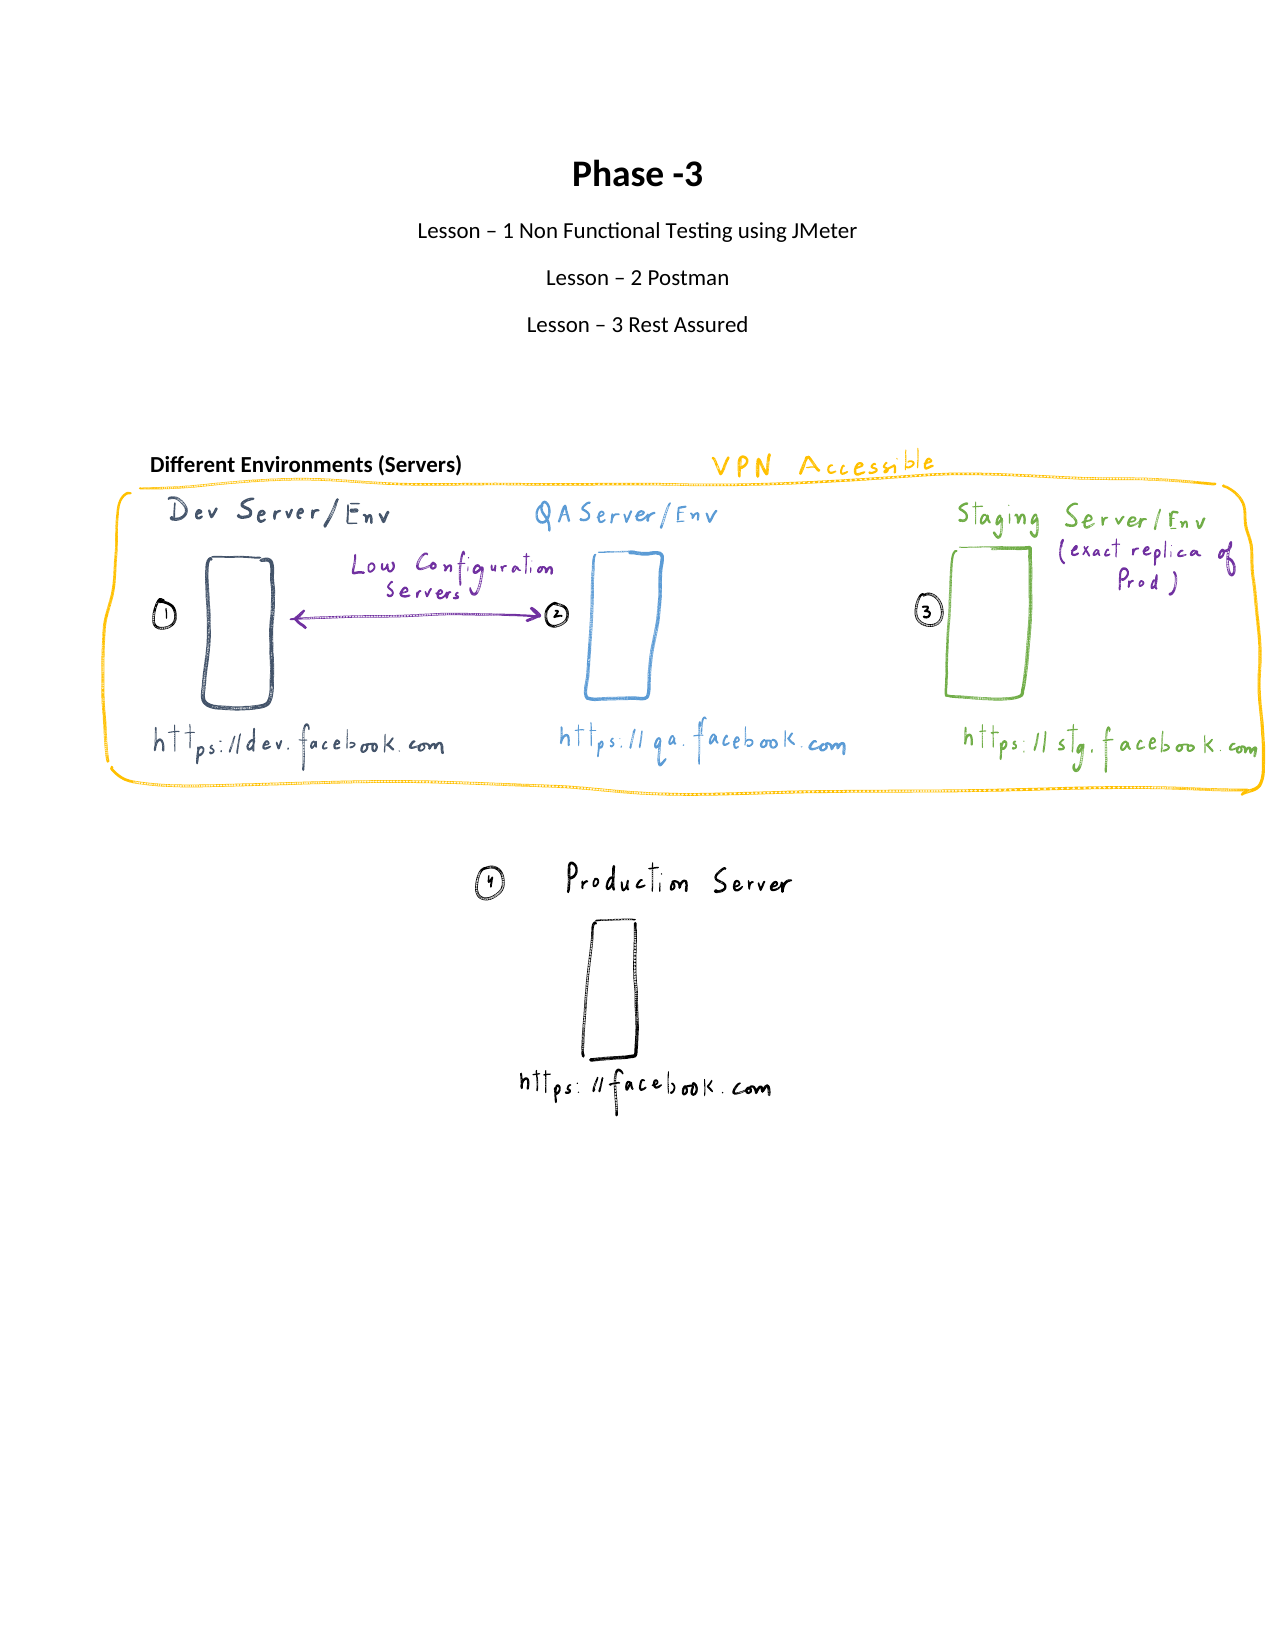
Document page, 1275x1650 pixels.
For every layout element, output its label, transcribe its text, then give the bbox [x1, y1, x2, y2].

text Lesson – 1 Non Functional Testing using JMeter [150, 216, 1125, 244]
text Lesson – 3 Rest Assured [150, 310, 1125, 338]
text Lesson – 2 Postman [150, 263, 1125, 291]
text Phase -3 [150, 150, 1125, 196]
text Different Environments (Servers) [150, 451, 1125, 478]
